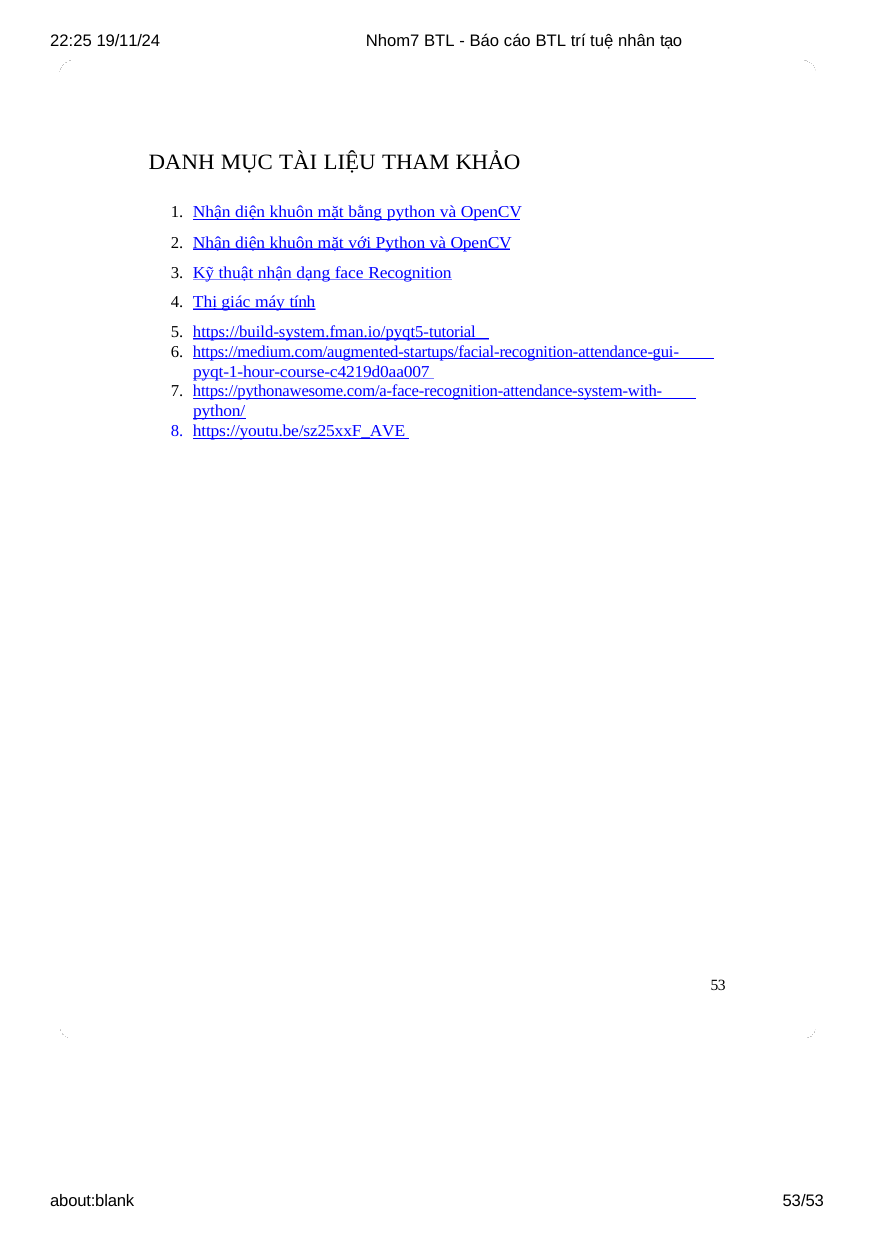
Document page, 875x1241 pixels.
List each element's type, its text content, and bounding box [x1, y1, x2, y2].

subtitle DANH MỤC TÀI LIỆU THAM KHẢO [148, 149, 753, 174]
text 53 [121, 976, 726, 993]
picture [59, 59, 816, 1038]
list Kỹ thuật nhận dạng face Recognition [171, 263, 753, 282]
list https://pythonawesome.com/a-face-recognition-attendance-system-with- python/ [171, 381, 694, 420]
list Nhận diện khuôn mặt bằng python và OpenCV [171, 202, 753, 221]
list Thị giác máy tính [171, 292, 753, 311]
list https://build-system.fman.io/pyqt5-tutorial [171, 322, 753, 341]
list Nhận diện khuôn mặt với Python và OpenCV [171, 233, 753, 252]
list https://medium.com/augmented-startups/facial-recognition-attendance-gui- pyqt-1-hour-course-c4219d0aa007 [171, 342, 712, 381]
list https://youtu.be/sz25xxF_AVE [171, 421, 753, 440]
